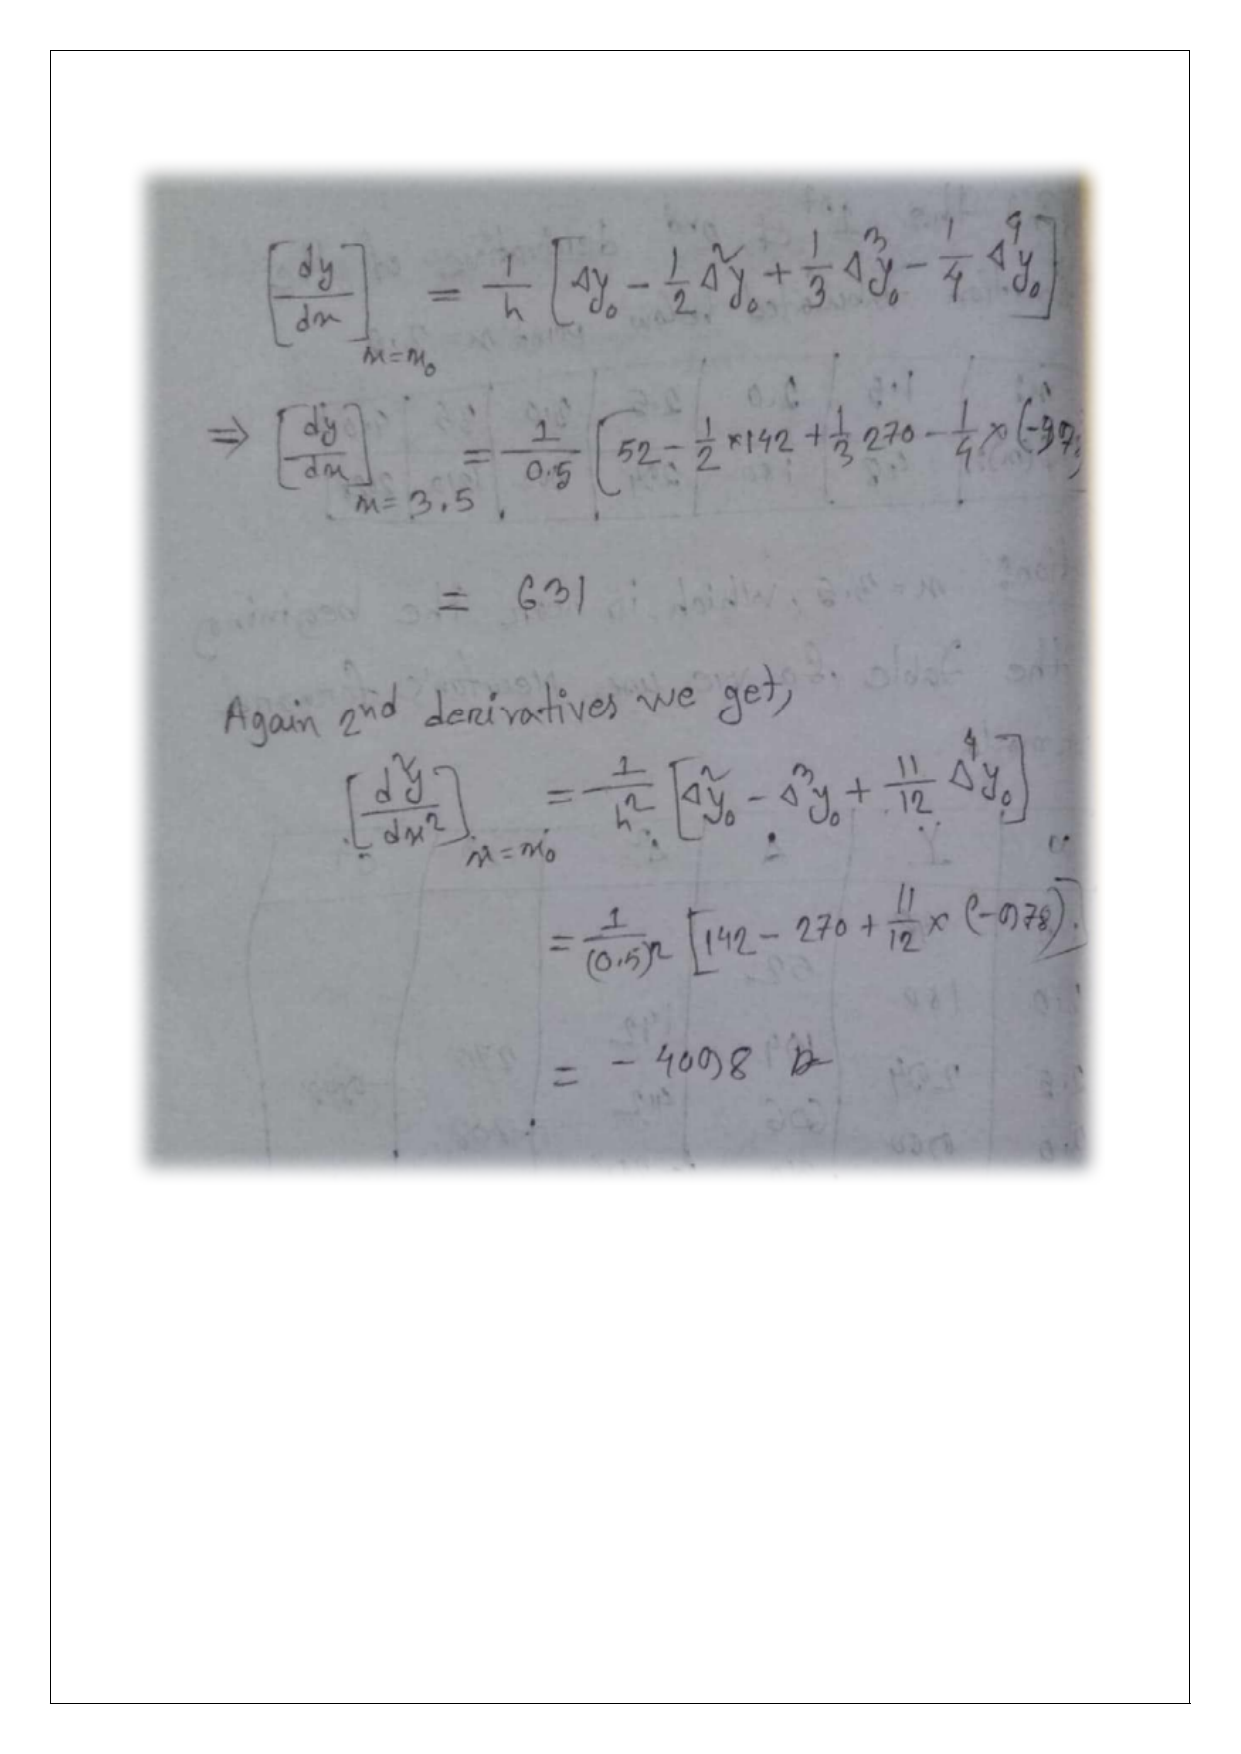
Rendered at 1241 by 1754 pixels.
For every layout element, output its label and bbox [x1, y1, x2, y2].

picture [157, 187, 1076, 1156]
